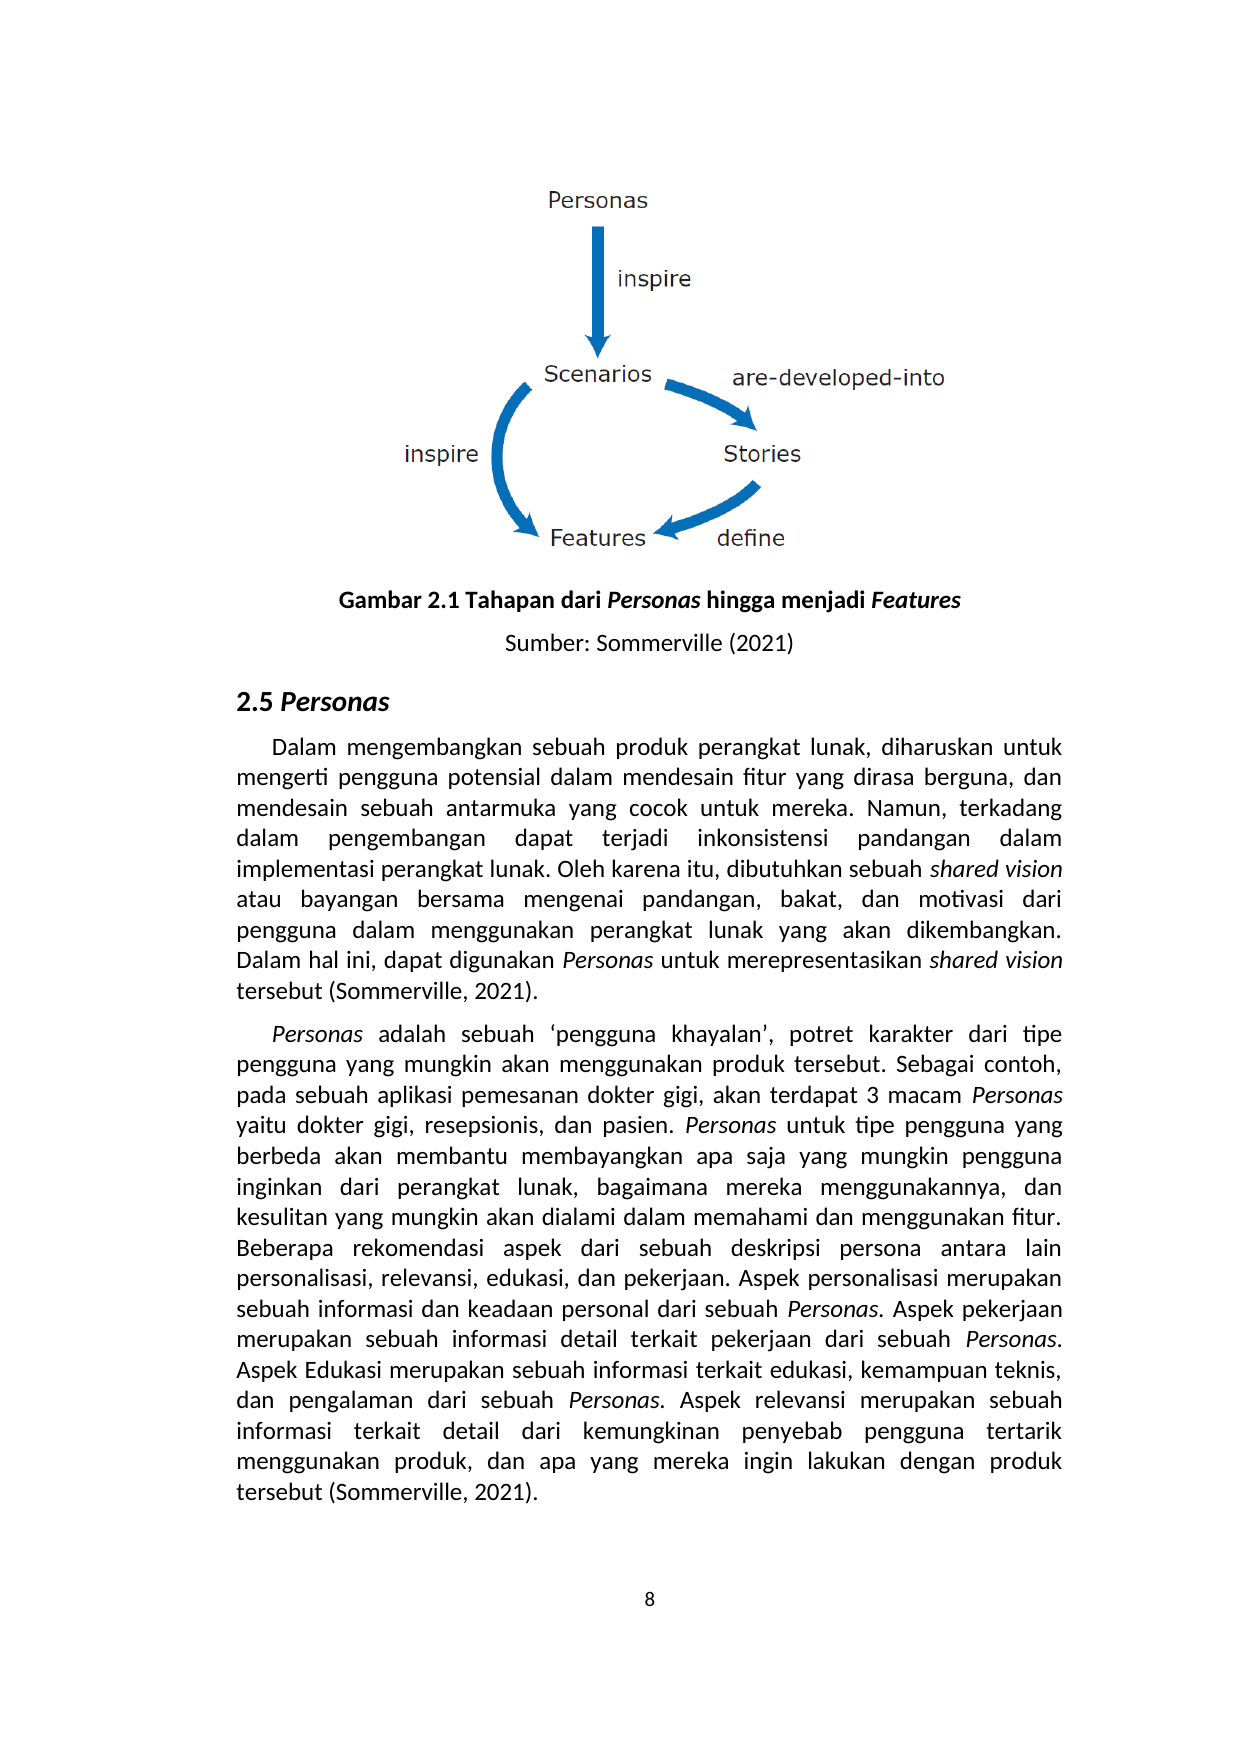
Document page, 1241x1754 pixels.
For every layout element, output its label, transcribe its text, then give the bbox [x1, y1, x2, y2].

picture [378, 177, 957, 572]
text Personas adalah sebuah ‘pengguna khayalan’, potret karakter dari tipe pengguna yang mungkin akan menggunakan produk tersebut. Sebagai contoh, pada sebuah aplikasi pemesanan dokter gigi, akan terdapat 3 macam Personas yaitu dokter gigi, resepsionis, dan pasien. Personas untuk tipe pengguna yang berbeda akan membantu membayangkan apa saja yang mungkin pengguna inginkan dari perangkat lunak, bagaimana mereka menggunakannya, dan kesulitan yang mungkin akan dialami dalam memahami dan menggunakan fitur. Beberapa rekomendasi aspek dari sebuah deskripsi persona antara lain personalisasi, relevansi, edukasi, dan pekerjaan. Aspek personalisasi merupakan sebuah informasi dan keadaan personal dari sebuah Personas. Aspek pekerjaan merupakan sebuah informasi detail terkait pekerjaan dari sebuah Personas. Aspek Edukasi merupakan sebuah informasi terkait edukasi, kemampuan teknis, dan pengalaman dari sebuah Personas. Aspek relevansi merupakan sebuah informasi terkait detail dari kemungkinan penyebab pengguna tertarik menggunakan produk, dan apa yang mereka ingin lakukan dengan produk tersebut (Sommerville, 2021). [236, 1018, 1063, 1506]
text Dalam mengembangkan sebuah produk perangkat lunak, diharuskan untuk mengerti pengguna potensial dalam mendesain fitur yang dirasa berguna, dan mendesain sebuah antarmuka yang cocok untuk mereka. Namun, terkadang dalam pengembangan dapat terjadi inkonsistensi pandangan dalam implementasi perangkat lunak. Oleh karena itu, dibutuhkan sebuah shared vision atau bayangan bersama mengenai pandangan, bakat, dan motivasi dari pengguna dalam menggunakan perangkat lunak yang akan dikembangkan. Dalam hal ini, dapat digunakan Personas untuk merepresentasikan shared vision tersebut (Sommerville, 2021). [236, 731, 1063, 1006]
subtitle Personas [236, 683, 1063, 718]
text Sumber: Sommerville (2021) [236, 627, 1063, 658]
text Gambar 2.1 Tahapan dari Personas hingga menjadi Features [236, 584, 1063, 615]
